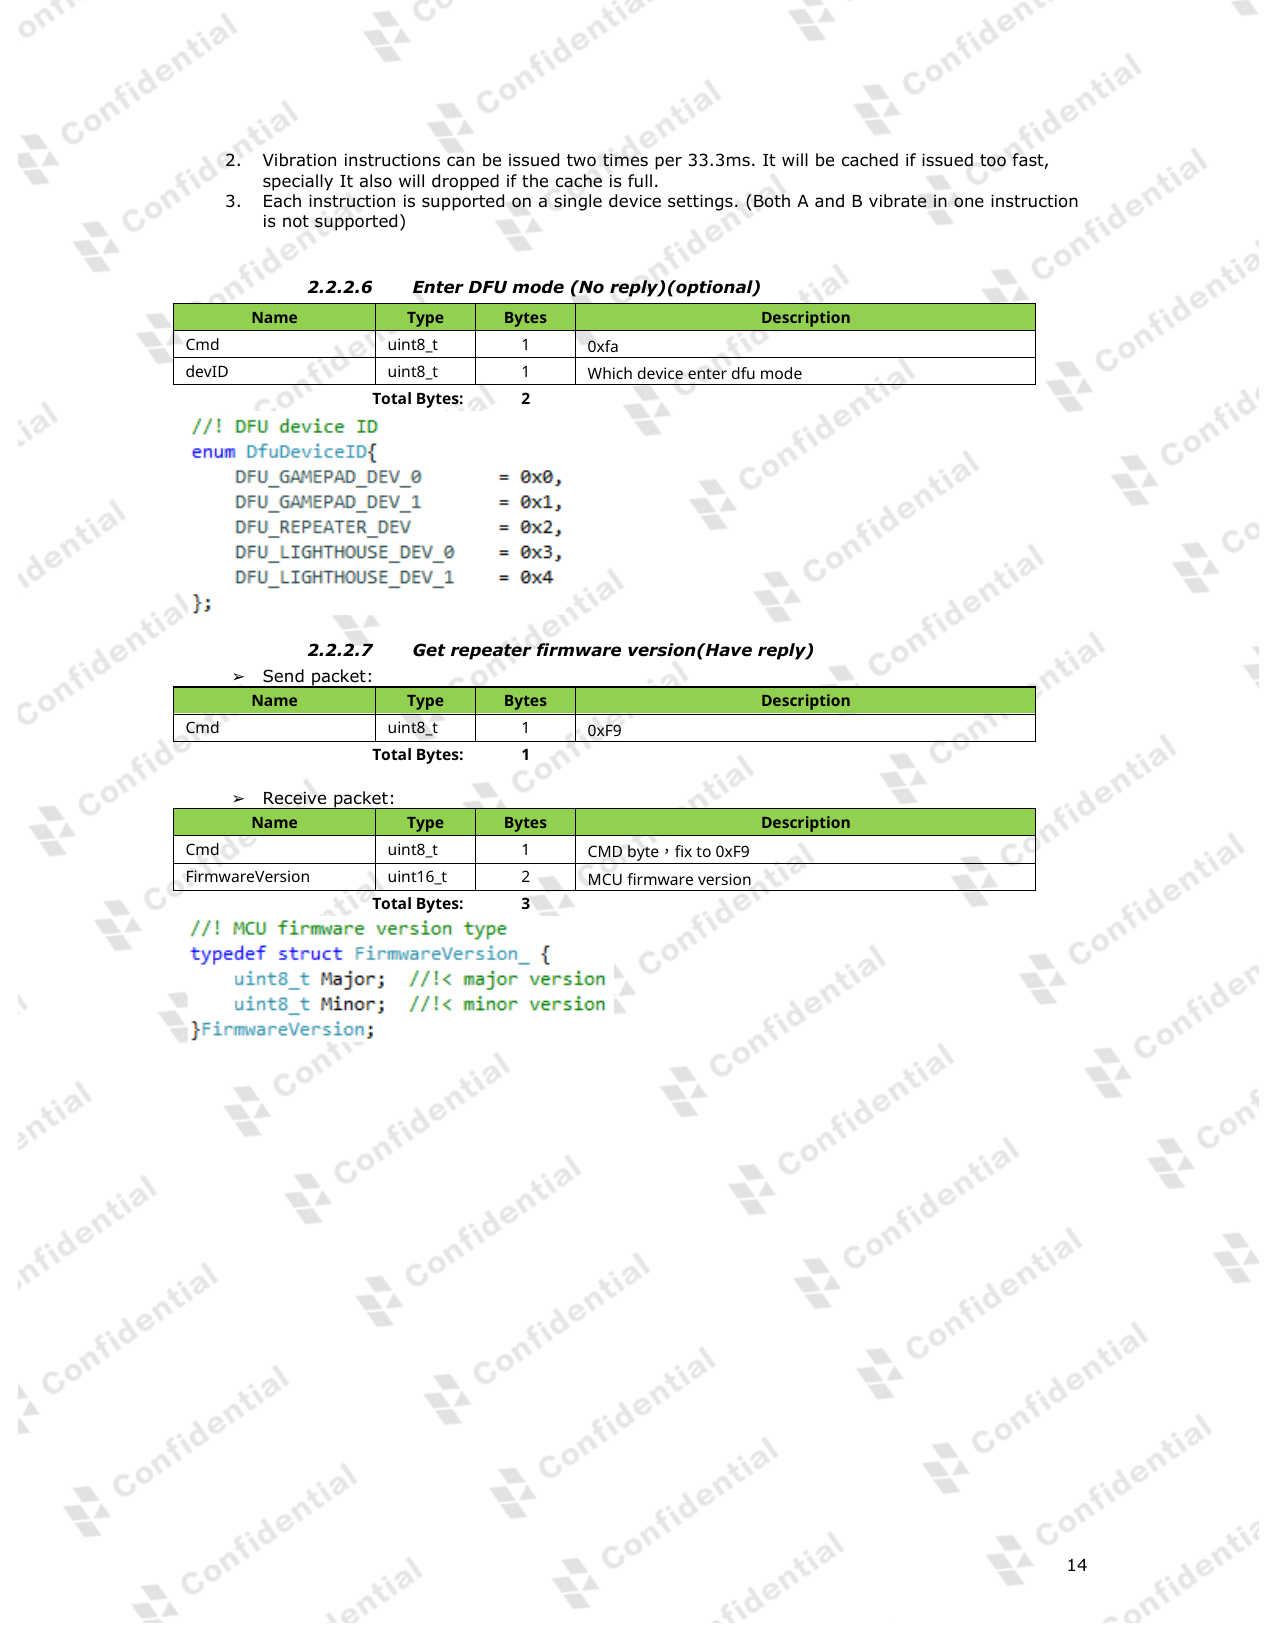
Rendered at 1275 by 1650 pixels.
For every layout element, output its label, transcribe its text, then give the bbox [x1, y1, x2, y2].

table_cell 0xF9 [576, 715, 1035, 741]
table_cell Total Bytes: [173, 891, 475, 917]
table_header Bytes [476, 809, 575, 835]
table_cell MCU firmware version [576, 864, 1035, 889]
table_cell Cmd [174, 331, 375, 357]
table_cell Total Bytes: [173, 385, 475, 411]
table_cell uint8_t [376, 836, 475, 862]
table_header Type [376, 688, 475, 713]
table_cell 2 [475, 385, 575, 411]
table_cell 1 [476, 715, 575, 741]
table_header Type [376, 809, 475, 835]
table_header Bytes [476, 688, 575, 713]
table_header Name [174, 809, 375, 835]
table_cell uint8_t [376, 715, 475, 741]
table_cell FirmwareVersion [174, 864, 375, 889]
table_header Description [576, 809, 1035, 835]
table_cell Which device enter dfu mode [576, 358, 1035, 384]
table_cell devID [174, 358, 375, 384]
table_cell Total Bytes: [173, 742, 475, 768]
table_header Description [576, 688, 1035, 713]
table_cell CMD byte，fix to 0xF9 [576, 836, 1035, 862]
picture [187, 916, 614, 1042]
table_cell 1 [476, 331, 575, 357]
table_cell Cmd [174, 836, 375, 862]
list Vibration instructions can be issued two times per 33.3ms. It will be cached if issued too fast, specially It also will dropped if the cache is full. [225, 150, 1087, 191]
subtitle Get repeater firmware version(Have reply) [292, 639, 1087, 660]
table_cell [575, 385, 1036, 411]
list Each instruction is supported on a single device settings. (Both A and B vibrate in one instruction is not supported) [225, 191, 1087, 231]
table_header Description [576, 304, 1035, 330]
table_cell Cmd [174, 715, 375, 741]
table_cell 3 [475, 891, 575, 916]
table_cell 2 [476, 864, 575, 889]
table_header Type [376, 304, 475, 330]
table_cell [575, 891, 1036, 917]
list Receive packet: [231, 788, 1087, 808]
table_cell uint8_t [376, 358, 475, 384]
table_cell 1 [476, 358, 575, 384]
table_cell 1 [475, 742, 575, 768]
table_header Name [174, 304, 375, 330]
table_header Bytes [476, 304, 575, 330]
picture [187, 411, 566, 615]
table_header Name [174, 688, 375, 713]
table_cell uint16_t [376, 864, 475, 889]
table_cell [575, 742, 1036, 768]
subtitle Enter DFU mode (No reply)(optional) [292, 277, 1087, 297]
table_cell uint8_t [376, 331, 475, 357]
table_cell 1 [476, 836, 575, 862]
list Send packet: [231, 666, 1087, 686]
table_cell 0xfa [576, 331, 1035, 357]
